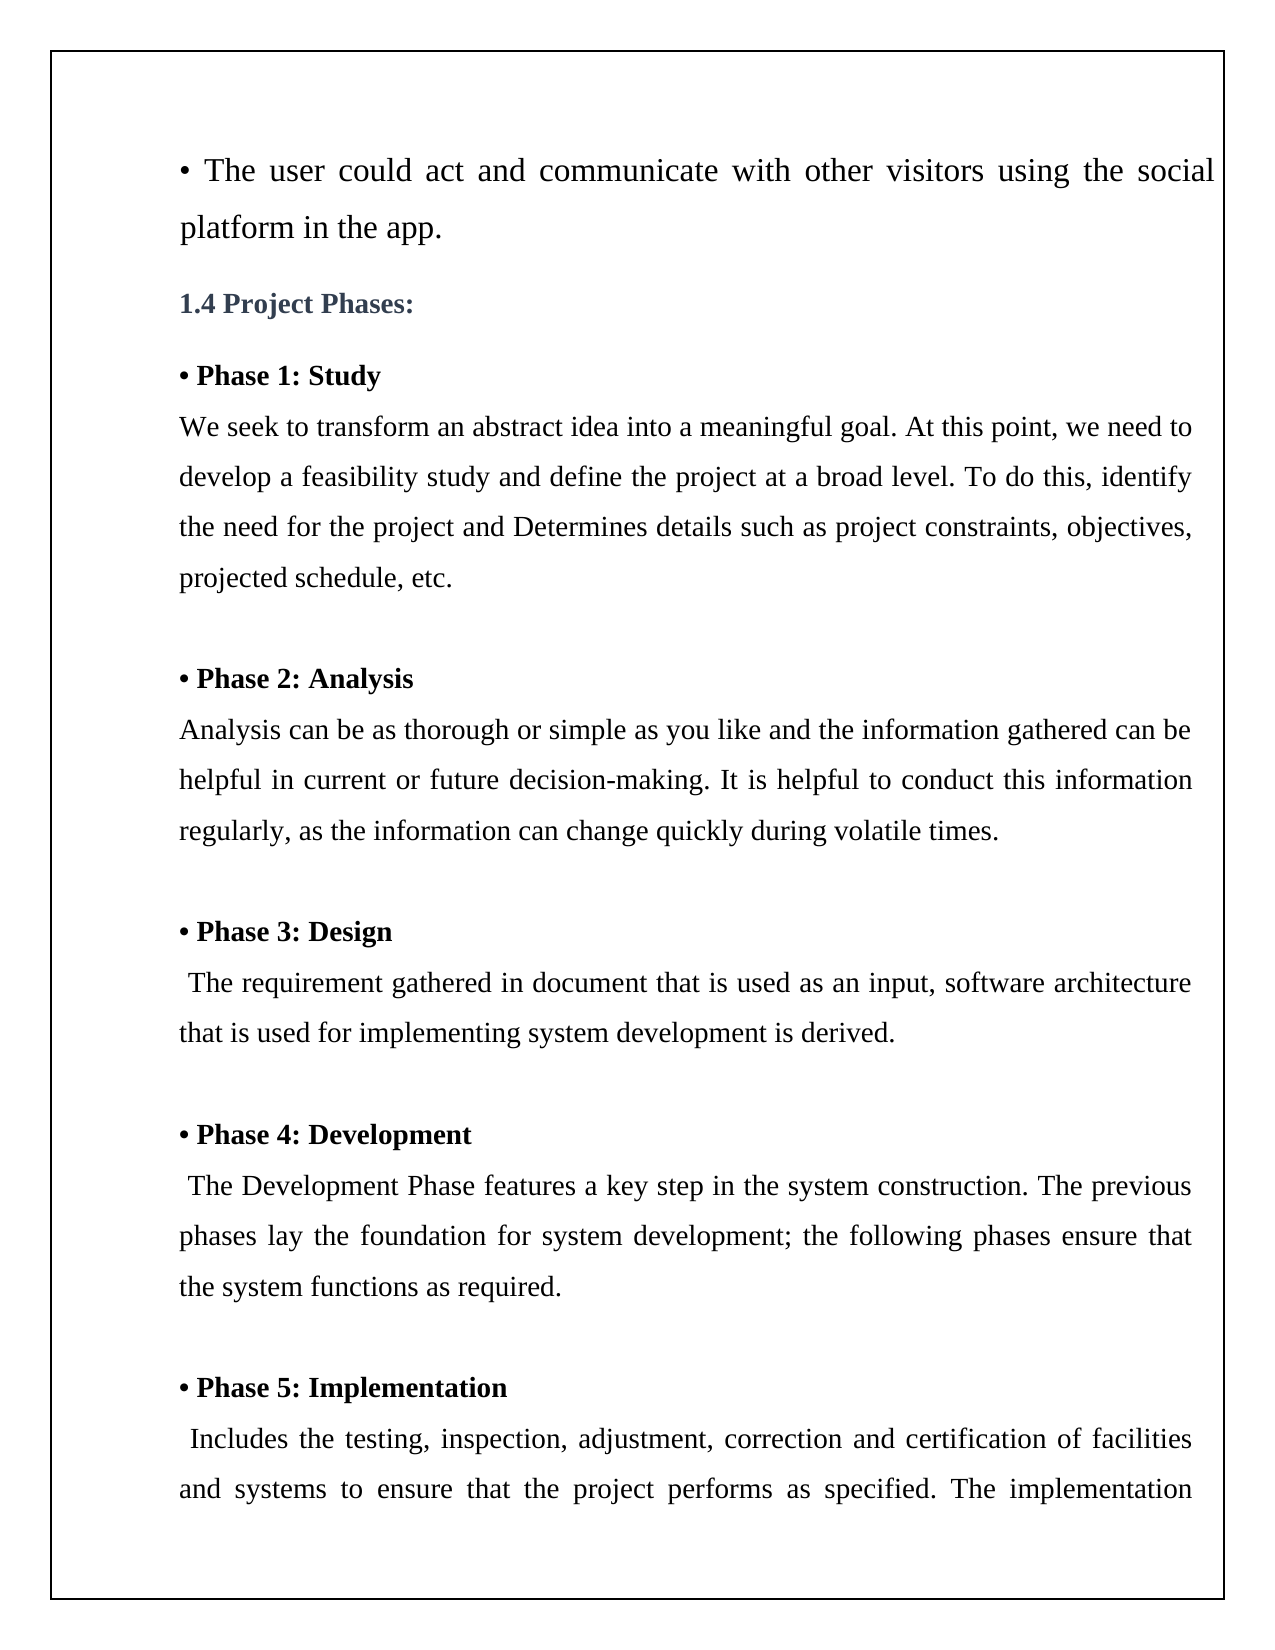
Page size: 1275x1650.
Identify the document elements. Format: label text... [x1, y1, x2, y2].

text 1.4 Project Phases: [179, 286, 1216, 320]
text • Phase 3: Design [179, 914, 1193, 948]
text • Phase 1: Study [179, 358, 1193, 391]
text The Development Phase features a key step in the system construction. The previous phases lay the foundation for system development; the following phases ensure that the system functions as required. [179, 1168, 1193, 1302]
text • Phase 2: Analysis [179, 661, 1193, 695]
text • The user could act and communicate with other visitors using the social platform in the app. [179, 150, 1216, 246]
text We seek to transform an abstract idea into a meaningful goal. At this point, we need to develop a feasibility study and define the project at a broad level. To do this, identify the need for the project and Determines details such as project constraints, objectives, projected schedule, etc. [179, 409, 1193, 593]
text • Phase 4: Development [179, 1117, 1193, 1151]
text The requirement gathered in document that is used as an input, software architecture that is used for implementing system development is derived. [179, 965, 1193, 1049]
text • Phase 5: Implementation [179, 1370, 1193, 1404]
text Analysis can be as thorough or simple as you like and the information gathered can be helpful in current or future decision-making. It is helpful to conduct this information regularly, as the information can change quickly during volatile times. [179, 712, 1193, 846]
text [179, 1421, 1193, 1505]
